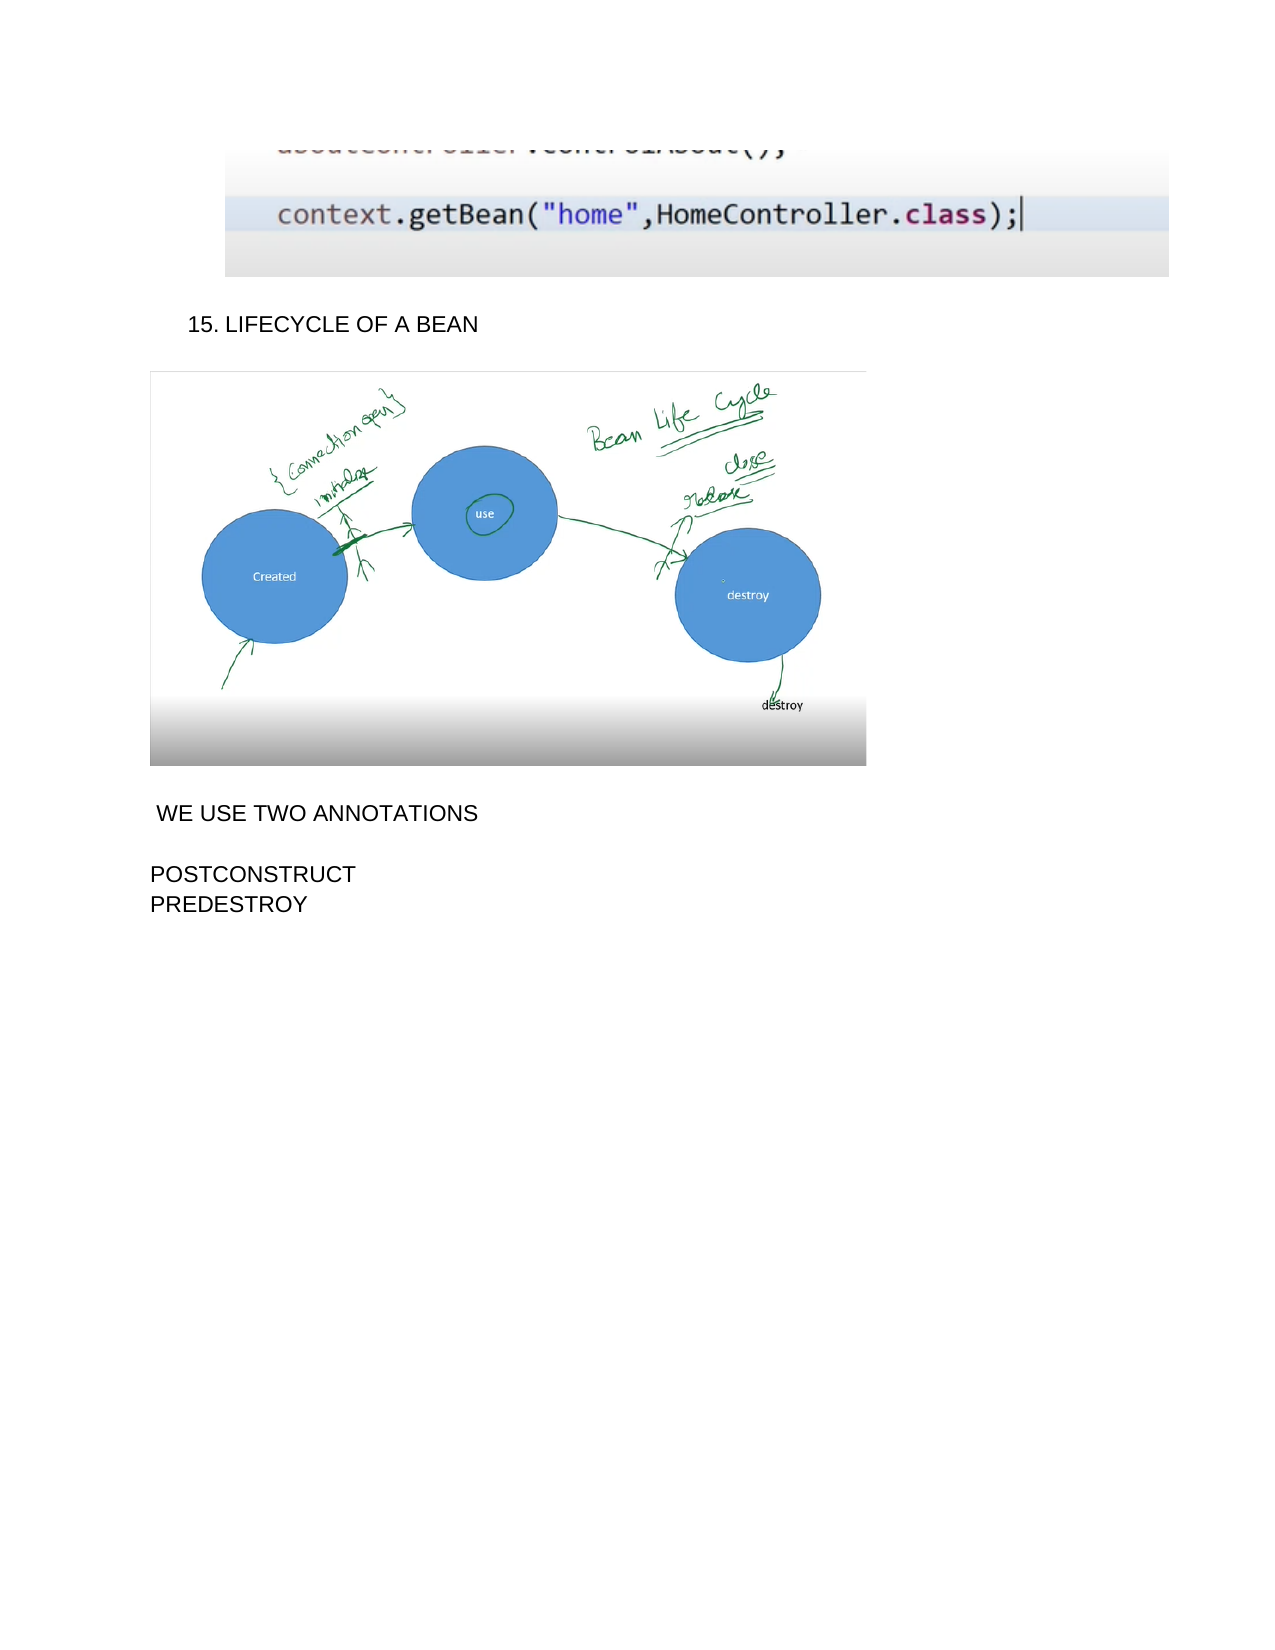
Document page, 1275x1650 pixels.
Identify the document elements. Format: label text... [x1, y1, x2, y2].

picture [150, 371, 867, 766]
picture [225, 150, 1169, 277]
text POSTCONSTRUCT [150, 861, 1125, 887]
text PREDESTROY [150, 891, 1125, 917]
text WE USE TWO ANNOTATIONS [150, 800, 1125, 826]
list LIFECYCLE OF A BEAN [187, 311, 1125, 337]
